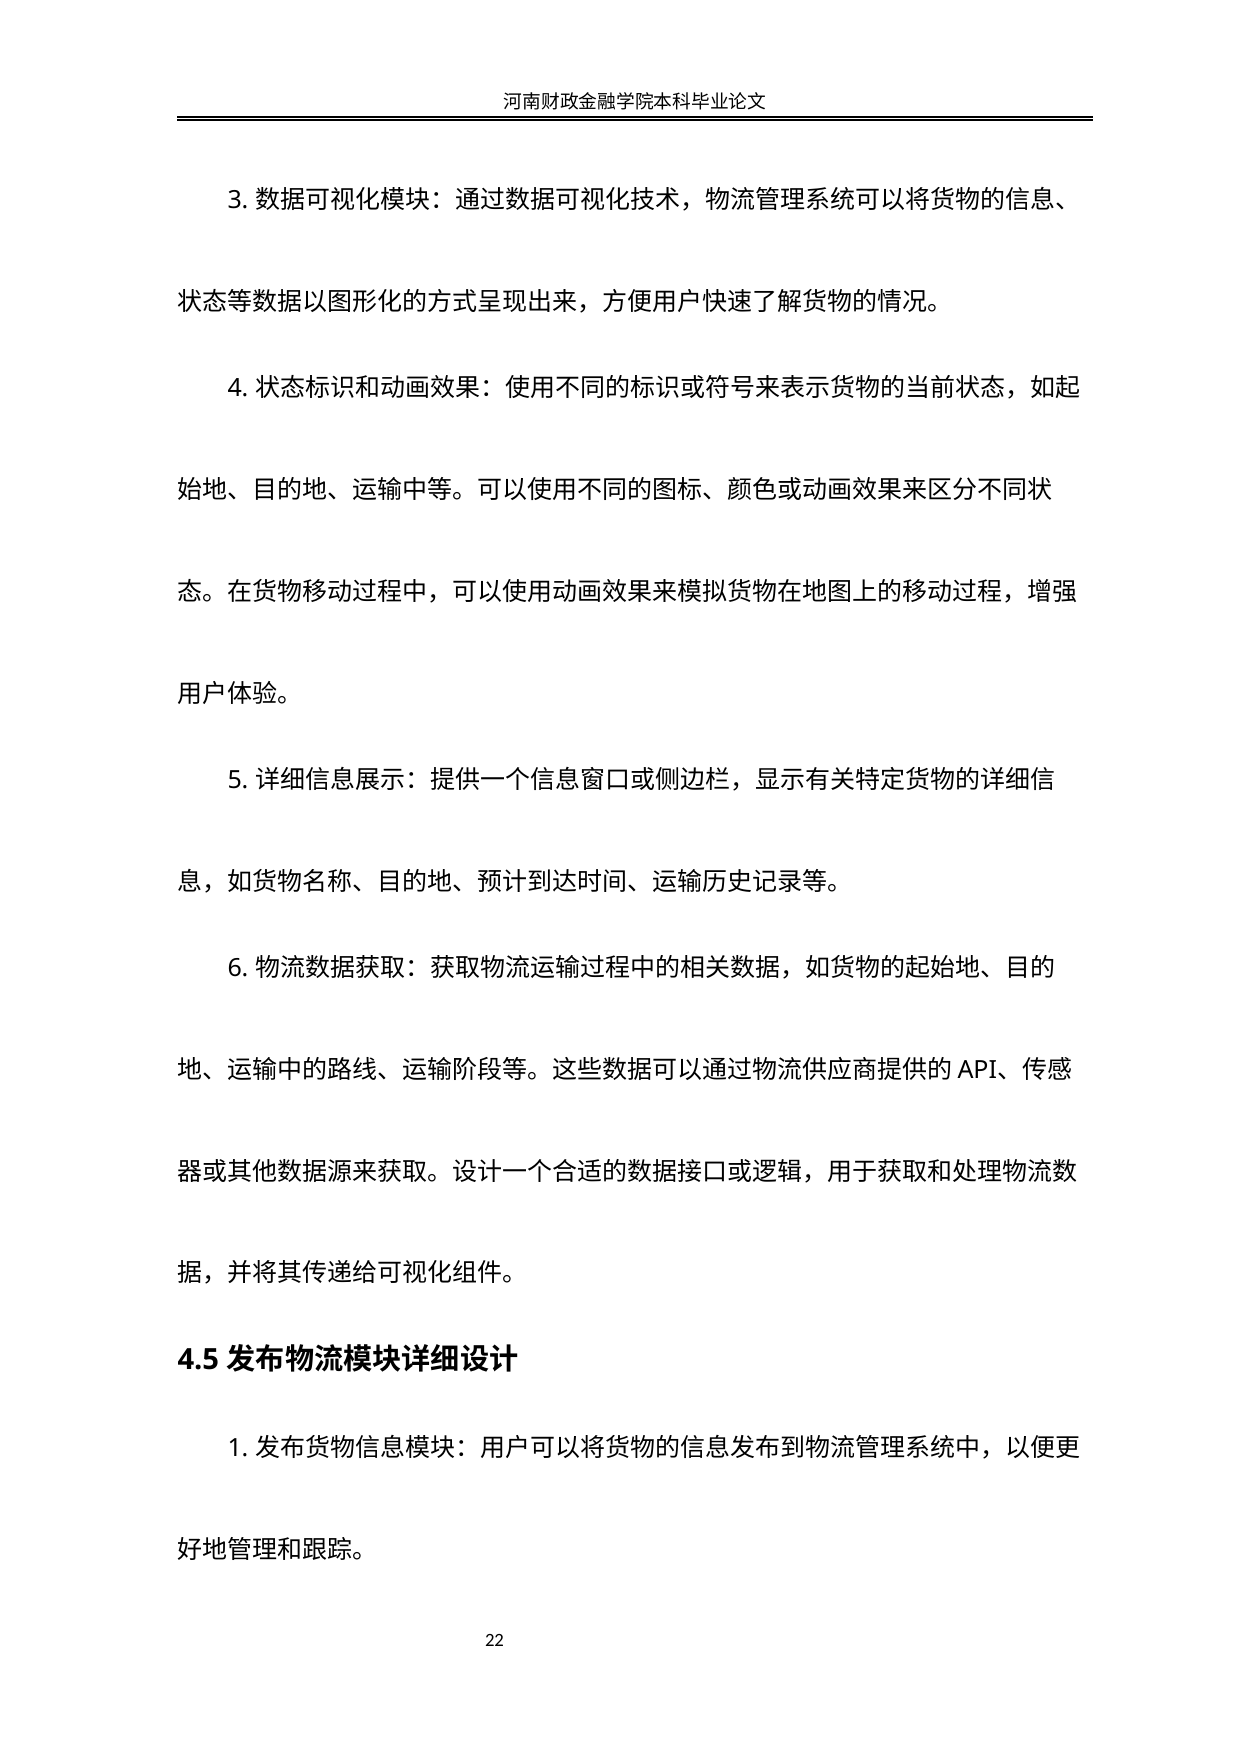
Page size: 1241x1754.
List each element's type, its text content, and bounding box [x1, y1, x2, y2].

list 1. 发布货物信息模块：用户可以将货物的信息发布到物流管理系统中，以便更好地管理和跟踪。 [177, 1412, 1093, 1582]
text 4.5 发布物流模块详细设计 [177, 1323, 1093, 1391]
list 5. 详细信息展示：提供一个信息窗口或侧边栏，显示有关特定货物的详细信息，如货物名称、目的地、预计到达时间、运输历史记录等。 [177, 743, 1093, 913]
list 4. 状态标识和动画效果：使用不同的标识或符号来表示货物的当前状态，如起始地、目的地、运输中等。可以使用不同的图标、颜色或动画效果来区分不同状态。在货物移动过程中，可以使用动画效果来模拟货物在地图上的移动过程，增强用户体验。 [177, 352, 1093, 725]
list 3. 数据可视化模块：通过数据可视化技术，物流管理系统可以将货物的信息、状态等数据以图形化的方式呈现出来，方便用户快速了解货物的情况。 [177, 164, 1093, 334]
list 6. 物流数据获取：获取物流运输过程中的相关数据，如货物的起始地、目的地、运输中的路线、运输阶段等。这些数据可以通过物流供应商提供的API、传感器或其他数据源来获取。设计一个合适的数据接口或逻辑，用于获取和处理物流数据，并将其传递给可视化组件。 [177, 931, 1093, 1305]
